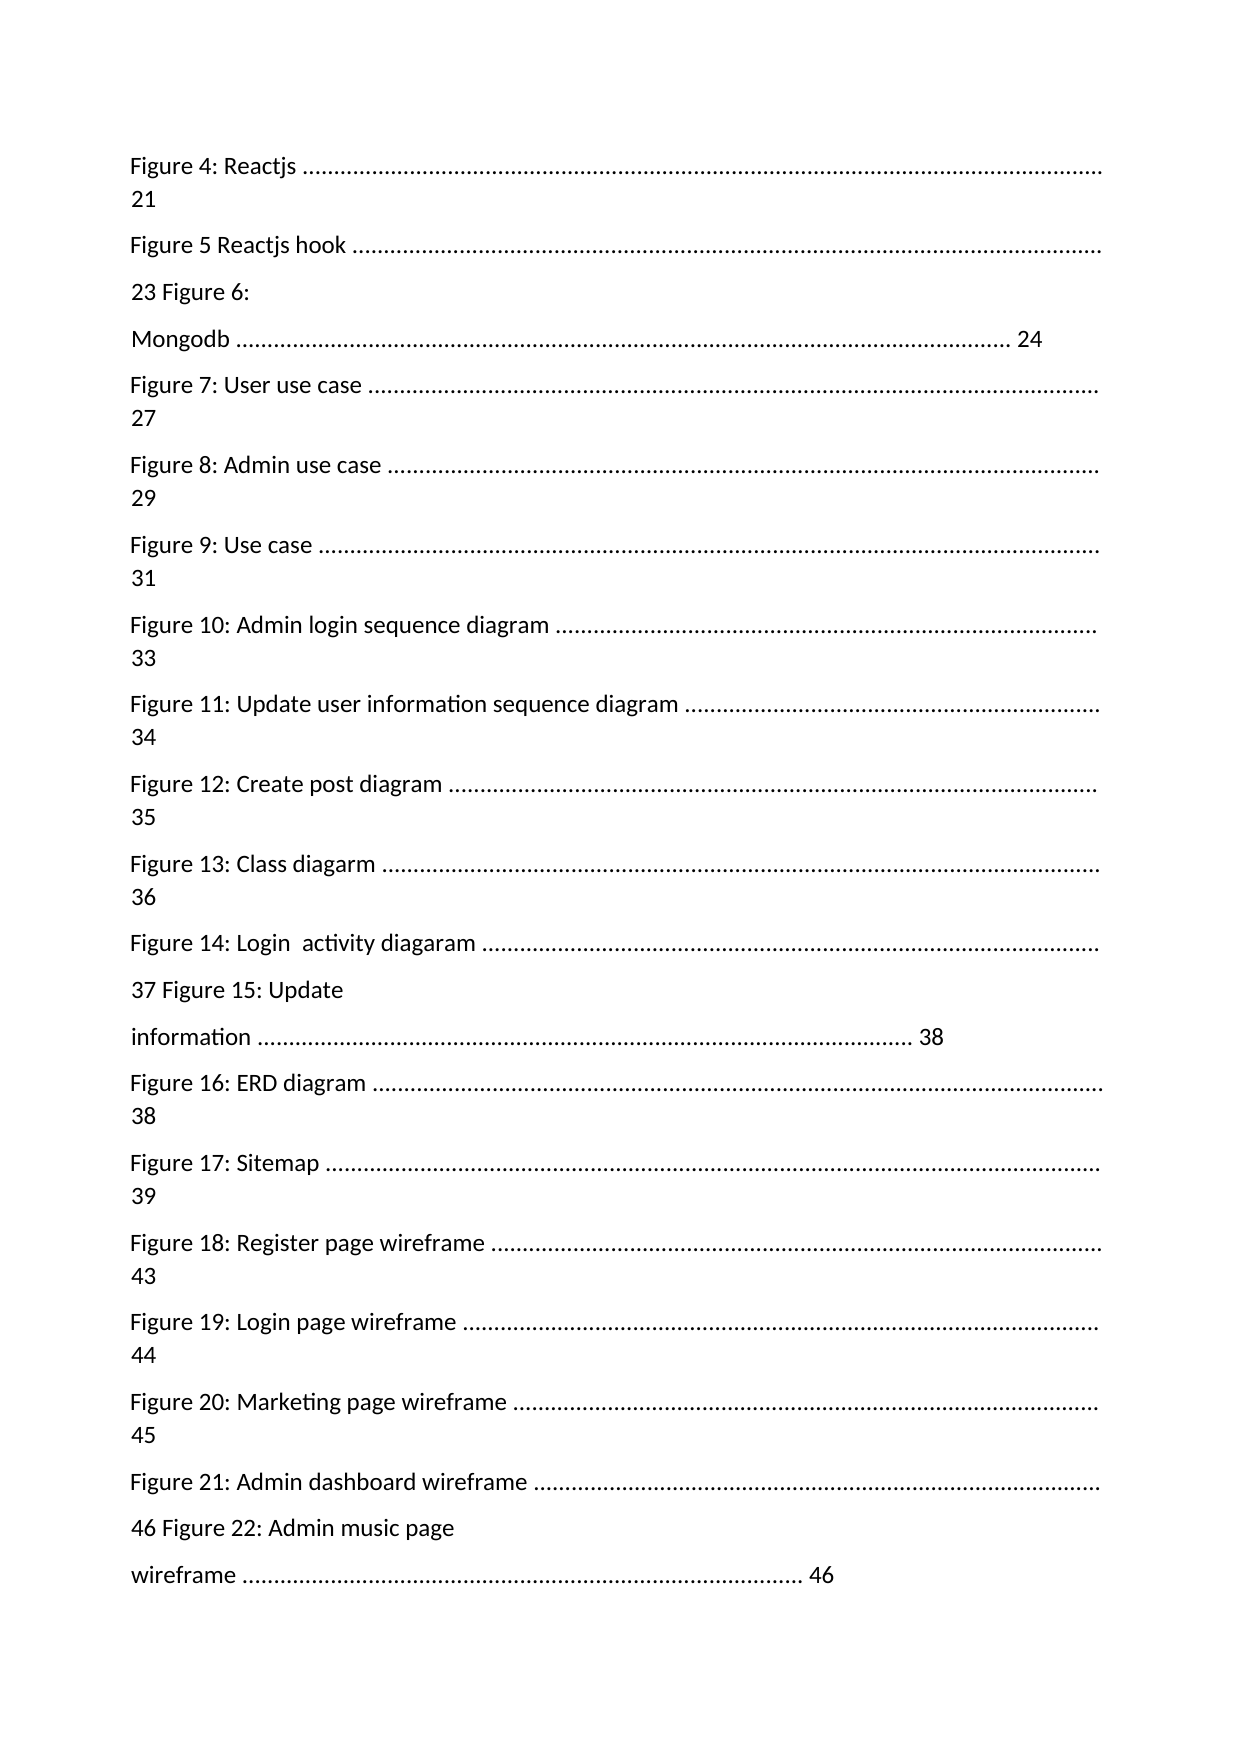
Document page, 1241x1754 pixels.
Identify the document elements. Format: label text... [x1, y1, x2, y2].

text Figure 12: Create post diagram ....................................................................................................... 35 [130, 768, 1125, 832]
text Figure 18: Register page wireframe ................................................................................................. 43 [130, 1227, 1125, 1290]
text Figure 14: Login activity diagaram .................................................................................................. 37 Figure 15: Update information ........................................................................................................ 38 [130, 927, 1125, 1051]
text Figure 4: Reactjs ............................................................................................................................... 21 [130, 150, 1125, 213]
text Figure 20: Marketing page wireframe ............................................................................................. 45 [130, 1386, 1125, 1450]
text Figure 16: ERD diagram .................................................................................................................... 38 [130, 1067, 1125, 1131]
text Figure 17: Sitemap ........................................................................................................................... 39 [130, 1147, 1125, 1211]
text Figure 7: User use case .................................................................................................................... 27 [130, 370, 1125, 433]
text Figure 5 Reactjs hook ....................................................................................................................... 23 Figure 6: Mongodb ........................................................................................................................... 24 [130, 230, 1125, 353]
text Figure 21: Admin dashboard wireframe .......................................................................................... 46 Figure 22: Admin music page wireframe ......................................................................................... 46 [130, 1466, 1125, 1590]
text Figure 10: Admin login sequence diagram ...................................................................................... 33 [130, 609, 1125, 672]
text Figure 11: Update user information sequence diagram .................................................................. 34 [130, 688, 1125, 752]
text Figure 8: Admin use case ................................................................................................................. 29 [130, 449, 1125, 513]
text Figure 13: Class diagarm .................................................................................................................. 36 [130, 848, 1125, 911]
text Figure 9: Use case ............................................................................................................................ 31 [130, 529, 1125, 592]
text Figure 19: Login page wireframe ..................................................................................................... 44 [130, 1307, 1125, 1370]
